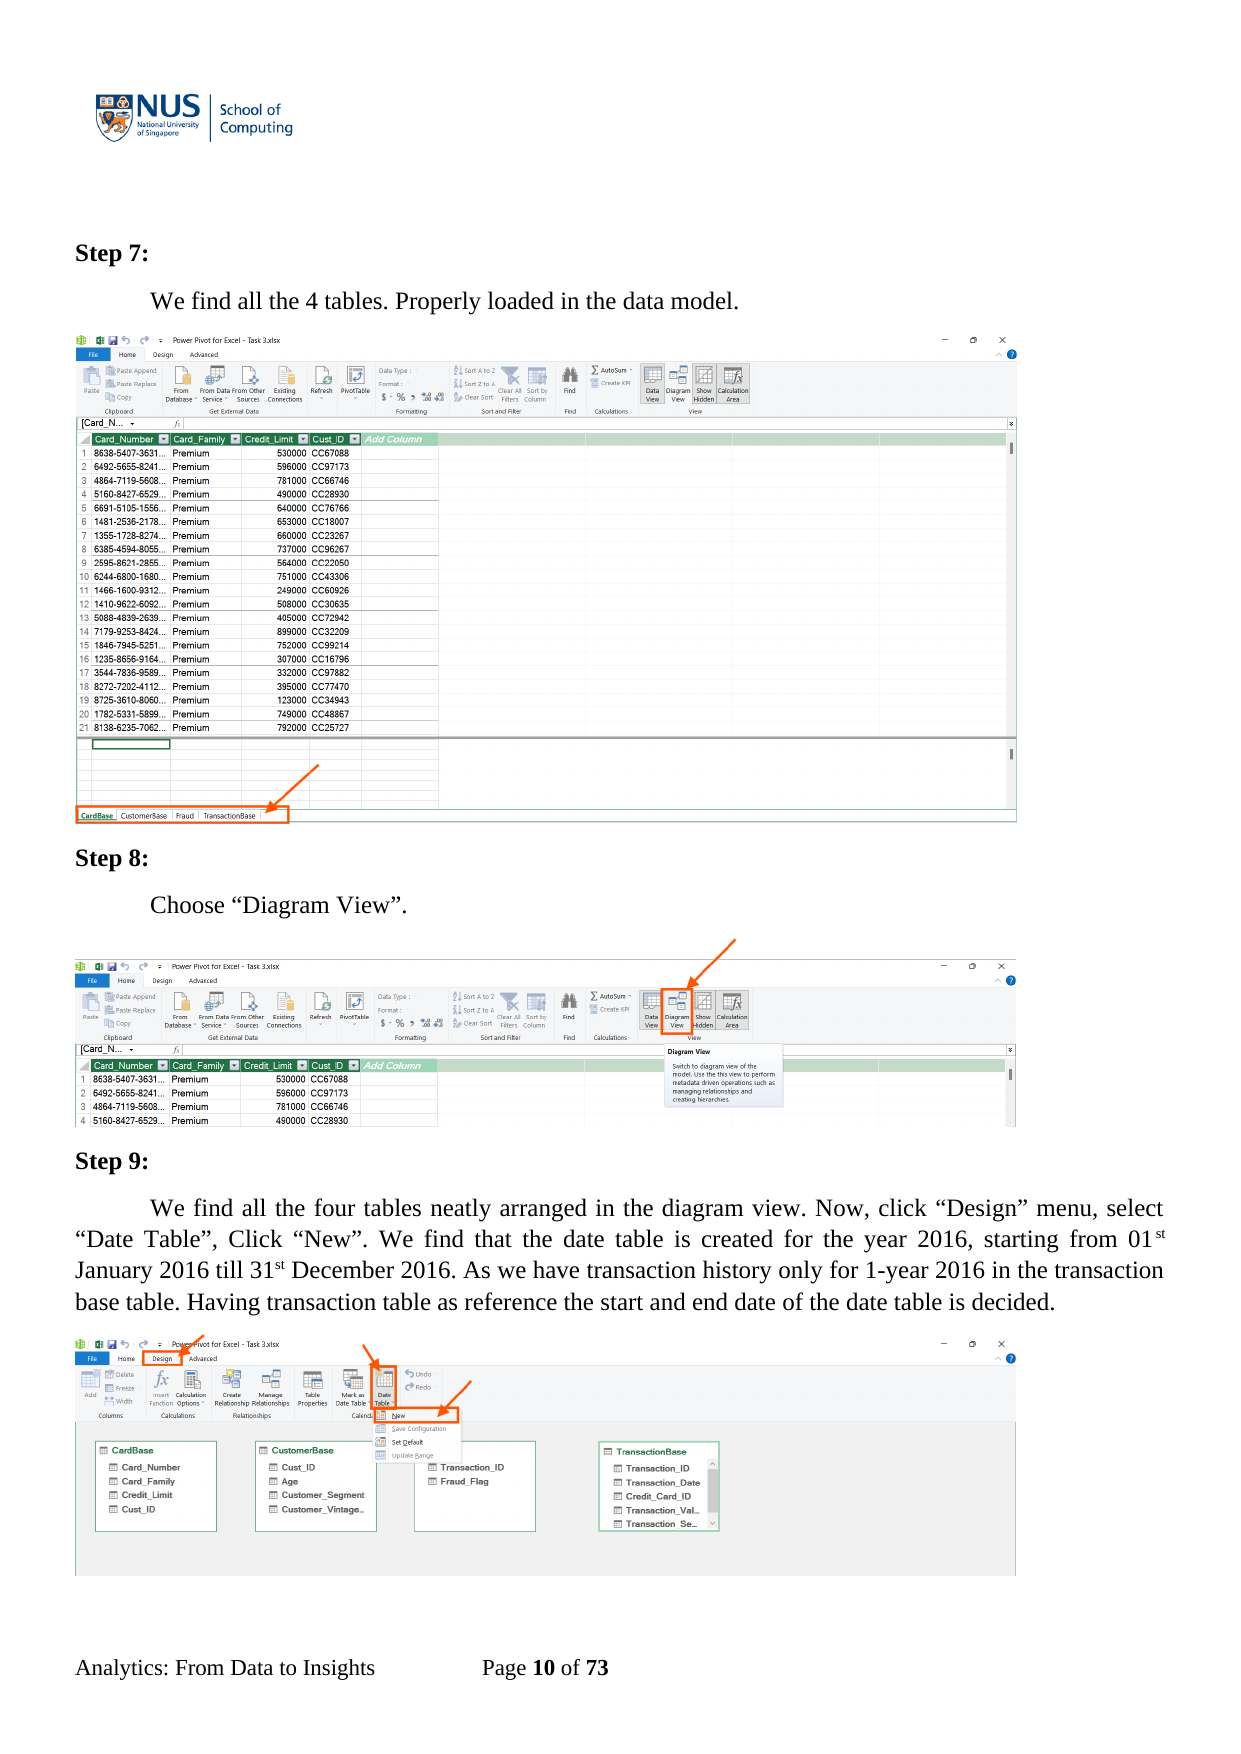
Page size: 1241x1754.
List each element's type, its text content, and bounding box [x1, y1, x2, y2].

text Step 8: [75, 843, 1165, 871]
picture [75, 333, 1017, 824]
text We find all the 4 tables. Properly loaded in the data model. [75, 286, 1165, 315]
picture [75, 1334, 1016, 1576]
text Step 7: [75, 238, 1165, 267]
text We find all the four tables neatly arranged in the diagram view. Now, click “Design” menu, select “Date Table”, Click “New”. We find that the date table is created for the year 2016, starting from 01st January 2016 till 31st December 2016. As we have transaction history only for 1-year 2016 in the transaction base table. Having transaction table as reference the start and end date of the date table is decided. [75, 1193, 1165, 1315]
text Step 9: [75, 1146, 1165, 1174]
picture [75, 938, 1016, 1127]
picture [75, 73, 313, 163]
text Choose “Diagram View”. [75, 890, 1165, 919]
